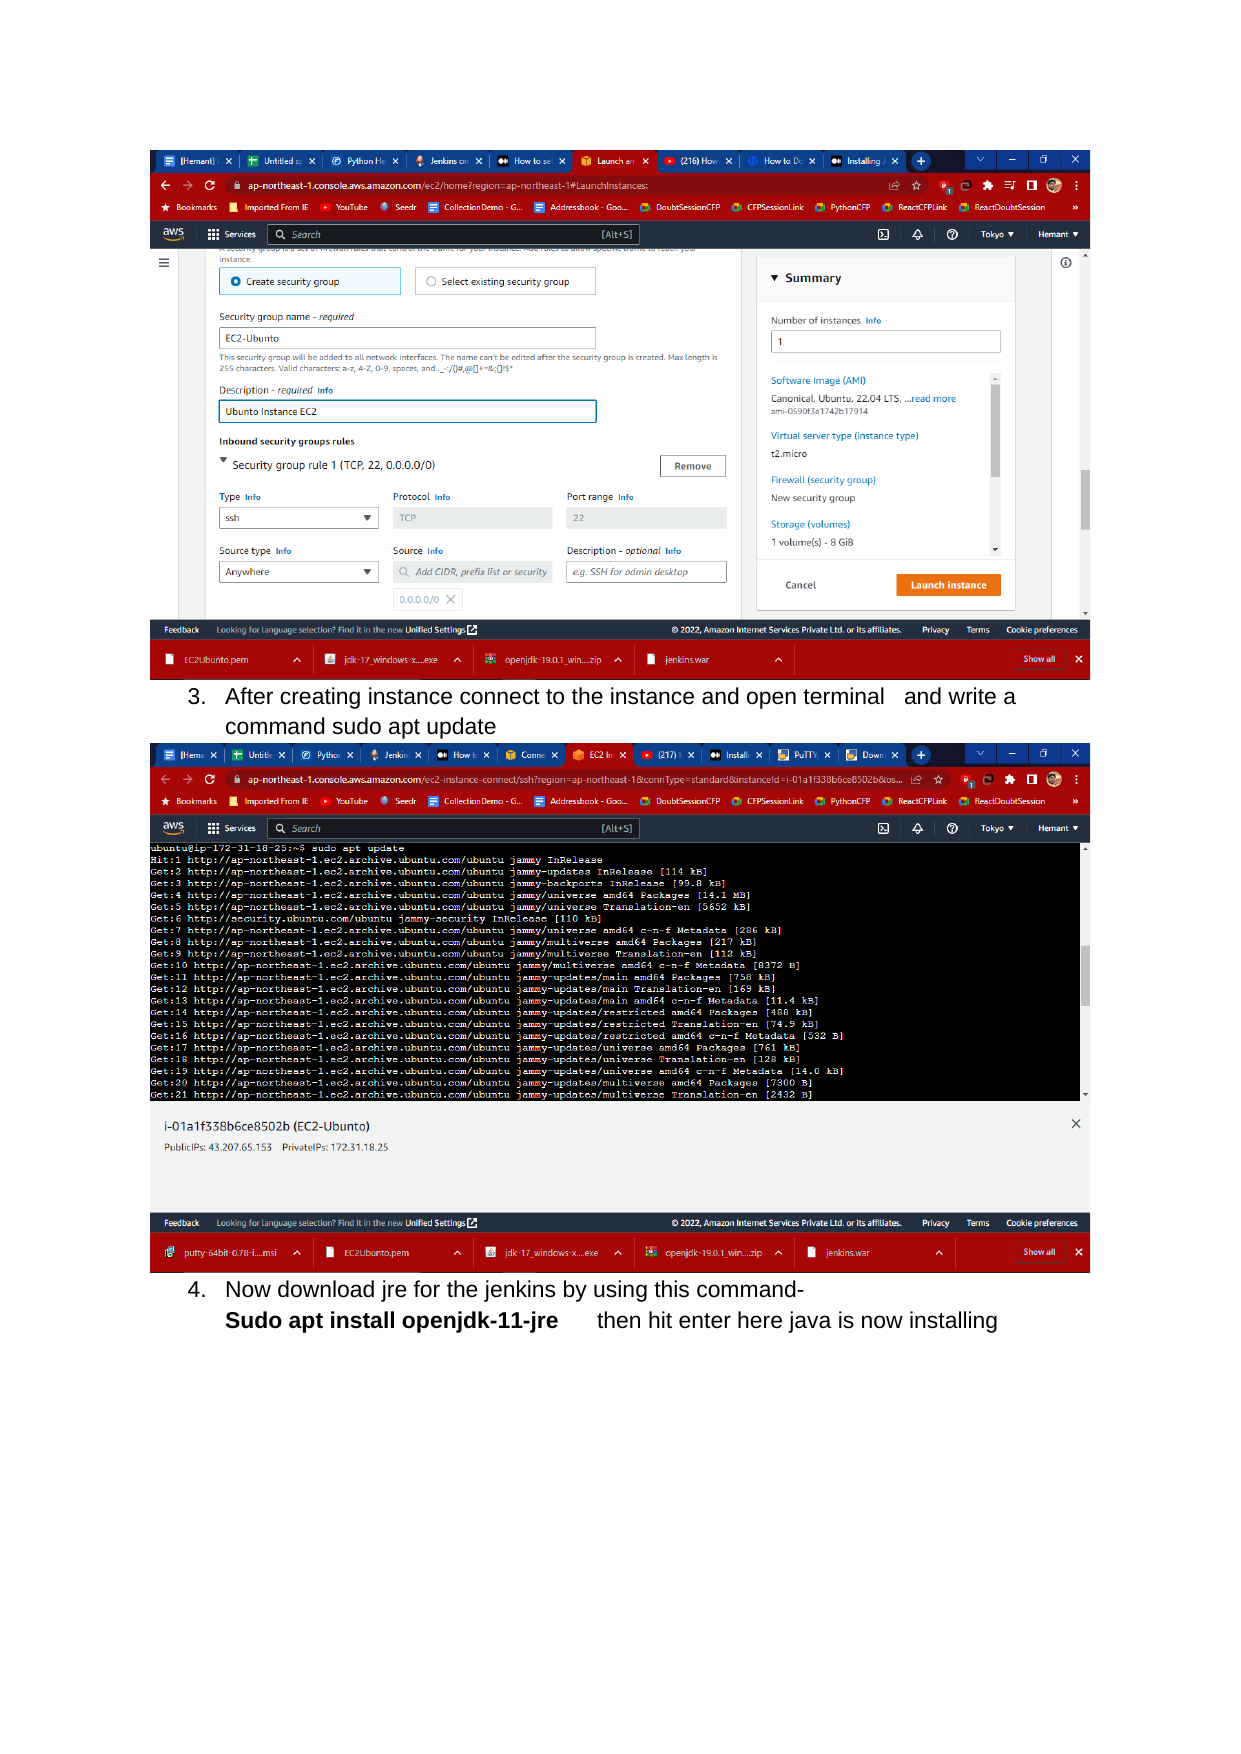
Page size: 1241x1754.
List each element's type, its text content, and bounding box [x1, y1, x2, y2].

picture [150, 743, 1091, 1273]
picture [150, 150, 1091, 680]
list Now download jre for the jenkins by using this command- [187, 1276, 1090, 1303]
list After creating instance connect to the instance and open terminal and write a command sudo apt update [187, 683, 1090, 739]
text Sudo apt install openjdk-11-jre then hit enter here java is now installing [150, 1307, 1090, 1333]
